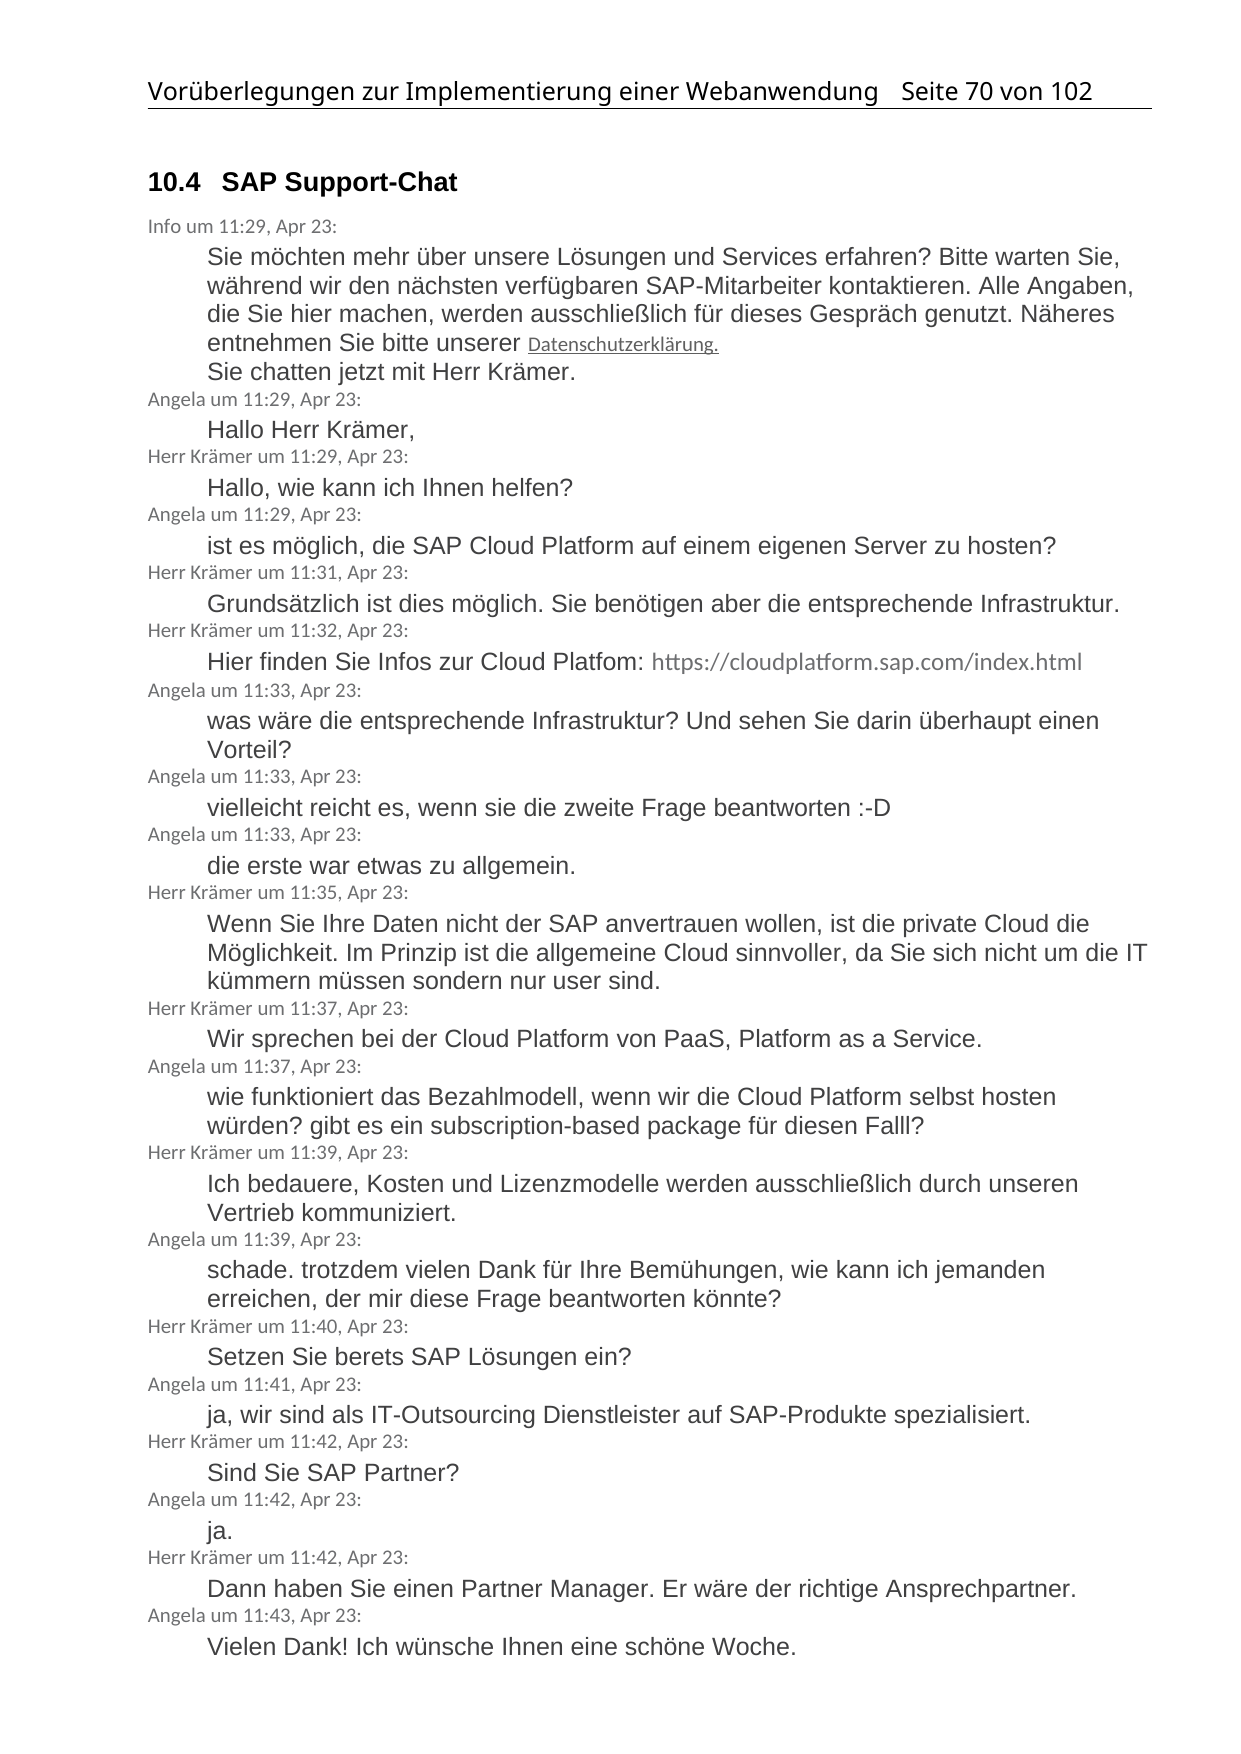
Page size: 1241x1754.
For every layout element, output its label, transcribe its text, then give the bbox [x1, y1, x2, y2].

text ja, wir sind als IT-Outsourcing Dienstleister auf SAP-Produkte spezialisiert. [207, 1400, 1152, 1429]
text Herr Krämer um 11:32, Apr 23: [148, 617, 1152, 643]
text Wir sprechen bei der Cloud Platform von PaaS, Platform as a Service. [207, 1024, 1152, 1053]
text Angela um 11:33, Apr 23: [148, 677, 1152, 702]
text Angela um 11:39, Apr 23: [148, 1226, 1152, 1252]
text Herr Krämer um 11:42, Apr 23: [148, 1544, 1152, 1570]
text Angela um 11:33, Apr 23: [148, 822, 1152, 847]
text Sind Sie SAP Partner? [207, 1458, 1152, 1487]
text Herr Krämer um 11:37, Apr 23: [148, 995, 1152, 1020]
text Setzen Sie berets SAP Lösungen ein? [207, 1342, 1152, 1371]
text Angela um 11:37, Apr 23: [148, 1053, 1152, 1078]
text vielleicht reicht es, wenn sie die zweite Frage beantworten :-D [207, 793, 1152, 822]
text Hallo Herr Krämer, [207, 415, 1152, 444]
text schade. trotzdem vielen Dank für Ihre Bemühungen, wie kann ich jemanden erreichen, der mir diese Frage beantworten könnte? [207, 1255, 1152, 1313]
text Herr Krämer um 11:35, Apr 23: [148, 879, 1152, 905]
text Sie chatten jetzt mit Herr Krämer. [207, 357, 1152, 386]
text Herr Krämer um 11:42, Apr 23: [148, 1429, 1152, 1454]
text Herr Krämer um 11:40, Apr 23: [148, 1313, 1152, 1338]
text Ich bedauere, Kosten und Lizenzmodelle werden ausschließlich durch unseren Vertrieb kommuniziert. [207, 1169, 1152, 1226]
text Herr Krämer um 11:29, Apr 23: [148, 444, 1152, 469]
text Grundsätzlich ist dies möglich. Sie benötigen aber die entsprechende Infrastruktur. [207, 589, 1152, 617]
text Dann haben Sie einen Partner Manager. Er wäre der richtige Ansprechpartner. [207, 1574, 1152, 1602]
text Vielen Dank! Ich wünsche Ihnen eine schöne Woche. [207, 1632, 1152, 1660]
text wie funktioniert das Bezahlmodell, wenn wir die Cloud Platform selbst hosten würden? gibt es ein subscription-based package für diesen Falll? [207, 1082, 1152, 1139]
text Angela um 11:43, Apr 23: [148, 1602, 1152, 1628]
text Hier finden Sie Infos zur Cloud Platfom: https://cloudplatform.sap.com/index.html [207, 647, 1152, 677]
text ist es möglich, die SAP Cloud Platform auf einem eigenen Server zu hosten? [207, 531, 1152, 559]
text Sie möchten mehr über unsere Lösungen und Services erfahren? Bitte warten Sie, während wir den nächsten verfügbaren SAP-Mitarbeiter kontaktieren. Alle Angaben, die Sie hier machen, werden ausschließlich für dieses Gespräch genutzt. Näheres entnehmen Sie bitte unserer Datenschutzerklärung. [207, 242, 1152, 357]
text Herr Krämer um 11:31, Apr 23: [148, 559, 1152, 585]
text Hallo, wie kann ich Ihnen helfen? [207, 473, 1152, 502]
text Angela um 11:29, Apr 23: [148, 386, 1152, 411]
text Wenn Sie Ihre Daten nicht der SAP anvertrauen wollen, ist die private Cloud die Möglichkeit. Im Prinzip ist die allgemeine Cloud sinnvoller, da Sie sich nicht um die IT kümmern müssen sondern nur user sind. [207, 909, 1152, 995]
text Angela um 11:41, Apr 23: [148, 1371, 1152, 1396]
text Info um 11:29, Apr 23: [148, 213, 1152, 238]
text Angela um 11:33, Apr 23: [148, 764, 1152, 789]
text was wäre die entsprechende Infrastruktur? Und sehen Sie darin überhaupt einen Vorteil? [207, 706, 1152, 764]
text Angela um 11:42, Apr 23: [148, 1487, 1152, 1512]
text ja. [207, 1516, 1152, 1544]
text Angela um 11:29, Apr 23: [148, 502, 1152, 527]
subtitle SAP Support-Chat [148, 166, 1152, 197]
text die erste war etwas zu allgemein. [207, 851, 1152, 879]
text Herr Krämer um 11:39, Apr 23: [148, 1139, 1152, 1165]
